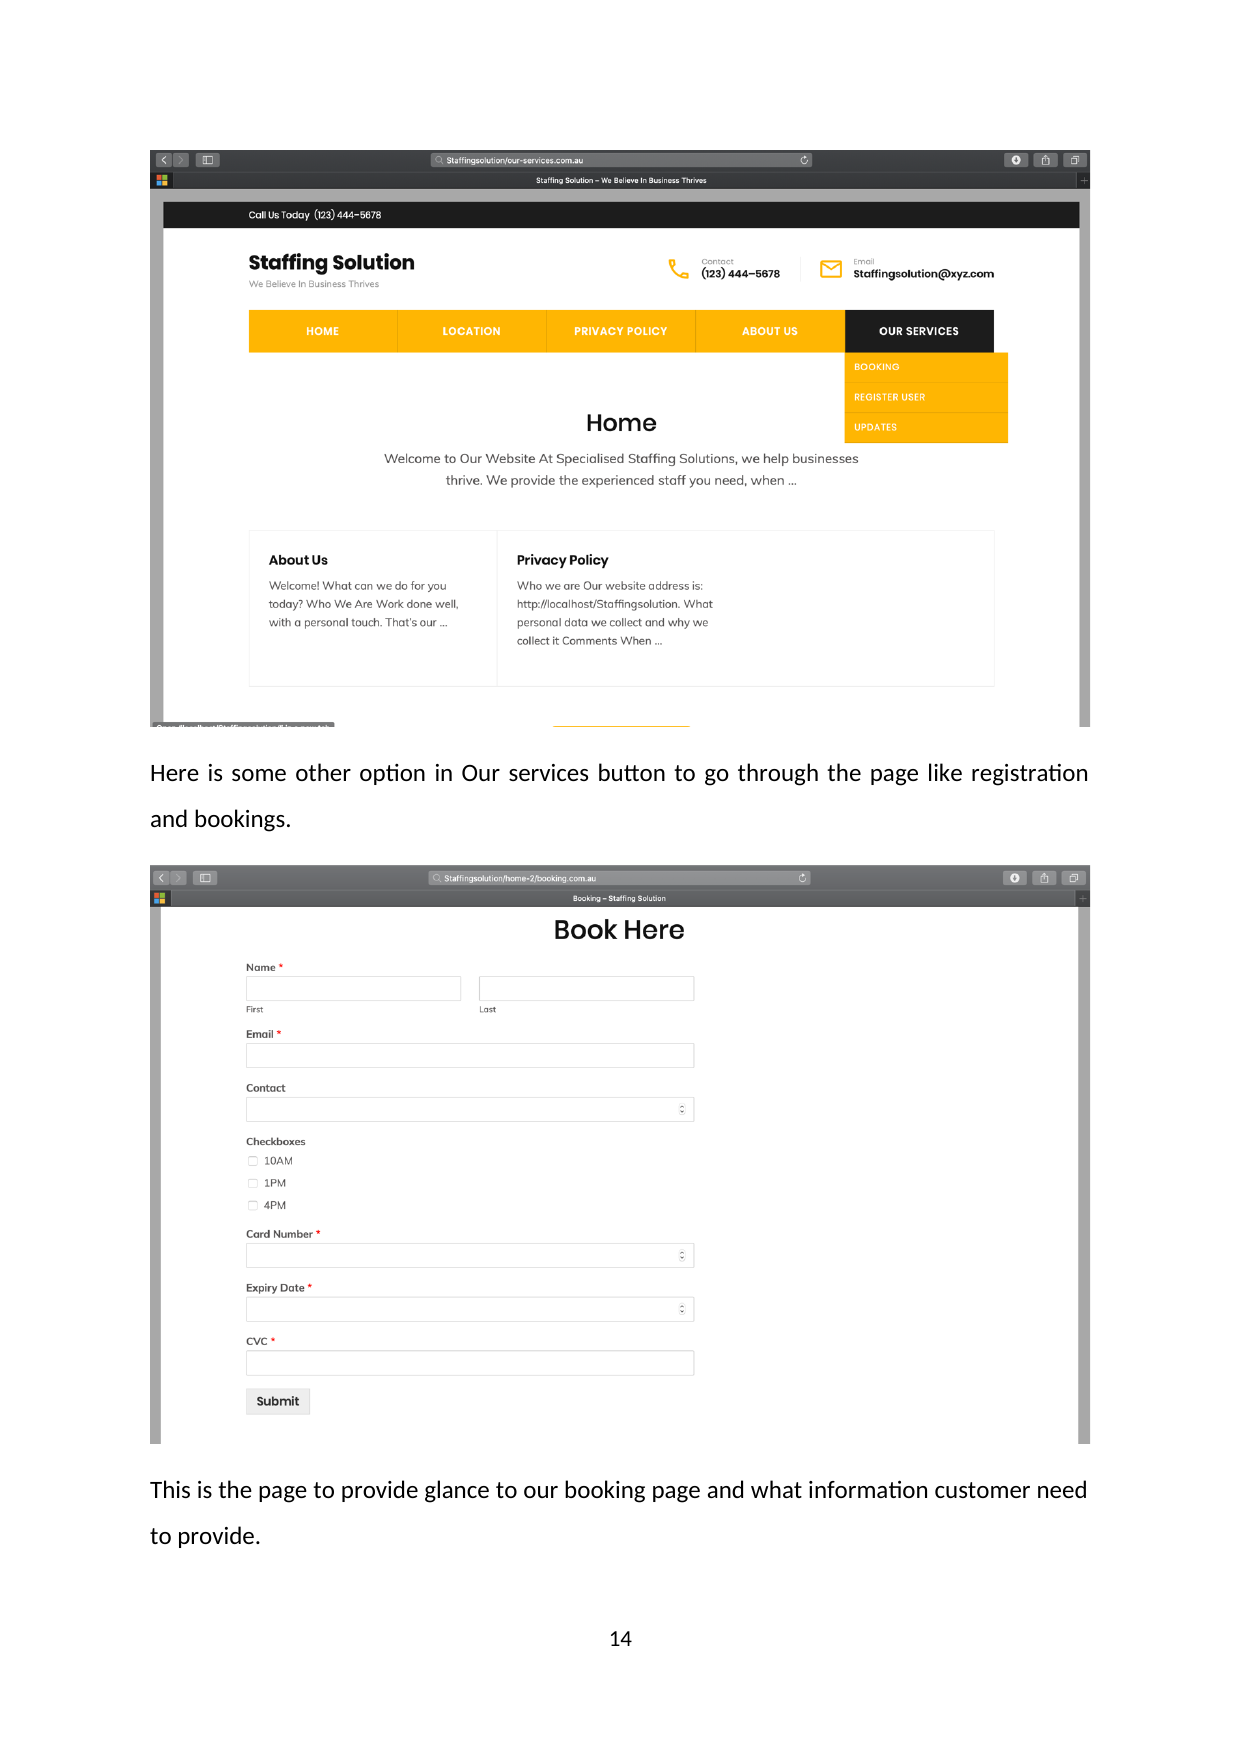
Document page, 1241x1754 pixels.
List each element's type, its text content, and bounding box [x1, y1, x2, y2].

text Here is some other option in Our services button to go through the page like registration and bookings. [150, 757, 1090, 833]
picture [150, 865, 1091, 1444]
text This is the page to provide glance to our booking page and what information customer need to provide. [150, 1474, 1090, 1550]
picture [150, 150, 1091, 727]
